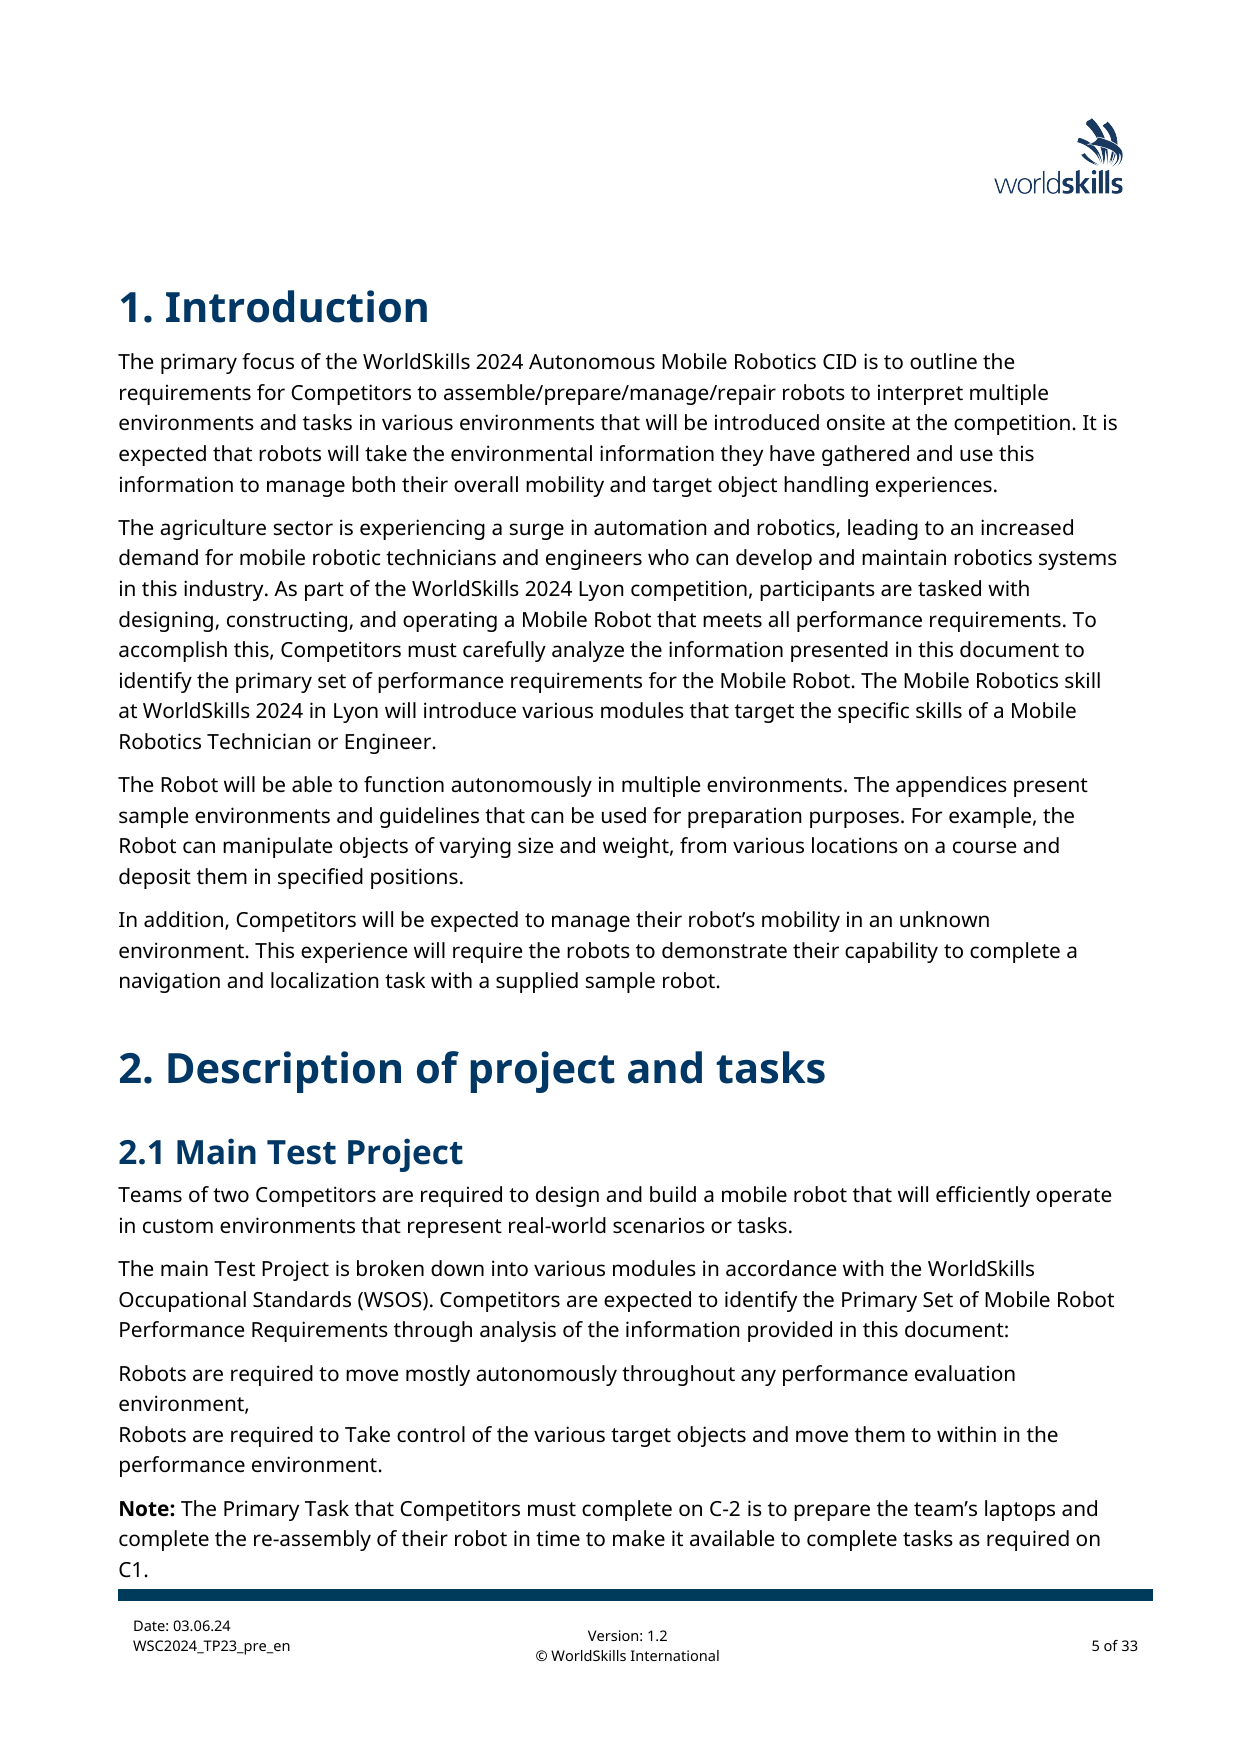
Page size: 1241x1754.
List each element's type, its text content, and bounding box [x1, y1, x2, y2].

text Note: The Primary Task that Competitors must complete on C-2 is to prepare the team’s laptops and complete the re-assembly of their robot in time to make it available to complete tasks as required on C1. [118, 1494, 1122, 1583]
text The main Test Project is broken down into various modules in accordance with the WorldSkills Occupational Standards (WSOS). Competitors are expected to identify the Primary Set of Mobile Robot Performance Requirements through analysis of the information provided in this document: [118, 1254, 1122, 1344]
text Teams of two Competitors are required to design and build a mobile robot that will efficiently operate in custom environments that represent real-world scenarios or tasks. [118, 1181, 1122, 1240]
subtitle 1. Introduction [118, 278, 1122, 335]
text The primary focus of the WorldSkills 2024 Autonomous Mobile Robotics CID is to outline the requirements for Competitors to assemble/prepare/manage/repair robots to interpret multiple environments and tasks in various environments that will be introduced onsite at the competition. It is expected that robots will take the environmental information they have gathered and use this information to manage both their overall mobility and target object handling experiences. [118, 347, 1122, 498]
text In addition, Competitors will be expected to manage their robot’s mobility in an unknown environment. This experience will require the robots to demonstrate their capability to complete a navigation and localization task with a supplied sample robot. [118, 905, 1122, 995]
list Robots are required to move mostly autonomously throughout any performance evaluation environment, [118, 1359, 1122, 1418]
text The Robot will be able to function autonomously in multiple environments. The appendices present sample environments and guidelines that can be used for preparation purposes. For example, the Robot can manipulate objects of varying size and weight, from various locations on a course and deposit them in specified positions. [118, 770, 1122, 891]
subtitle 2. Description of project and tasks [118, 1039, 1122, 1096]
list Robots are required to Take control of the various target objects and move them to within in the performance environment. [118, 1420, 1122, 1479]
subtitle 2.1 Main Test Project [118, 1129, 1122, 1174]
picture [994, 118, 1123, 194]
text The agriculture sector is experiencing a surge in automation and robotics, leading to an increased demand for mobile robotic technicians and engineers who can develop and maintain robotics systems in this industry. As part of the WorldSkills 2024 Lyon competition, participants are tasked with designing, constructing, and operating a Mobile Robot that meets all performance requirements. To accomplish this, Competitors must carefully analyze the information presented in this document to identify the primary set of performance requirements for the Mobile Robot. The Mobile Robotics skill at WorldSkills 2024 in Lyon will introduce various modules that target the specific skills of a Mobile Robotics Technician or Engineer. [118, 513, 1122, 756]
